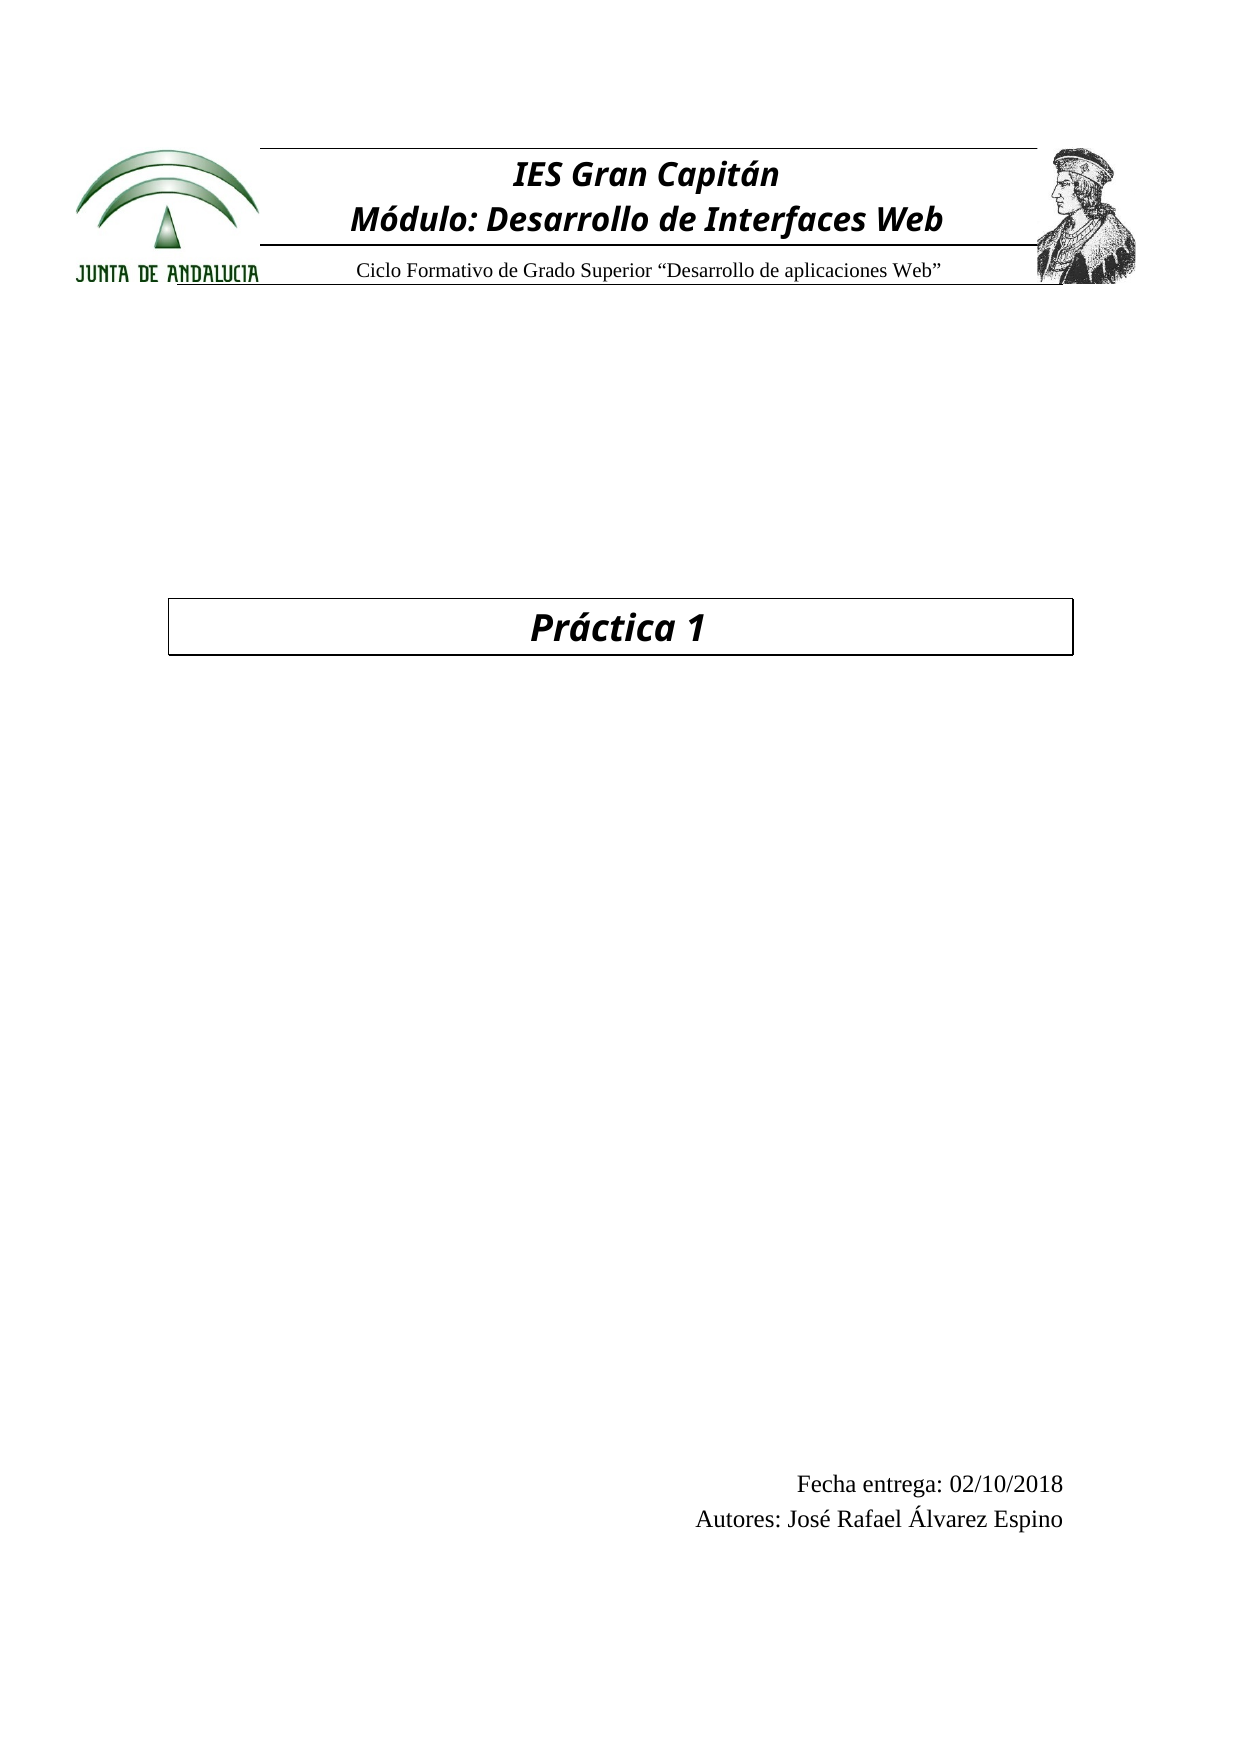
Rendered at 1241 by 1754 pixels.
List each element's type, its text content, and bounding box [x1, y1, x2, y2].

title Módulo: Desarrollo de Interfaces Web [260, 193, 1037, 244]
text Ciclo Formativo de Grado Superior “Desarrollo de aplicaciones Web” [177, 258, 1037, 284]
title Práctica 1 [169, 599, 1072, 654]
picture [75, 147, 260, 282]
picture [1037, 148, 1136, 284]
subtitle Fecha entrega: 02/10/2018 [177, 1469, 1063, 1497]
subtitle Autores: José Rafael Álvarez Espino [177, 1504, 1063, 1532]
title IES Gran Capitán [260, 149, 1037, 193]
